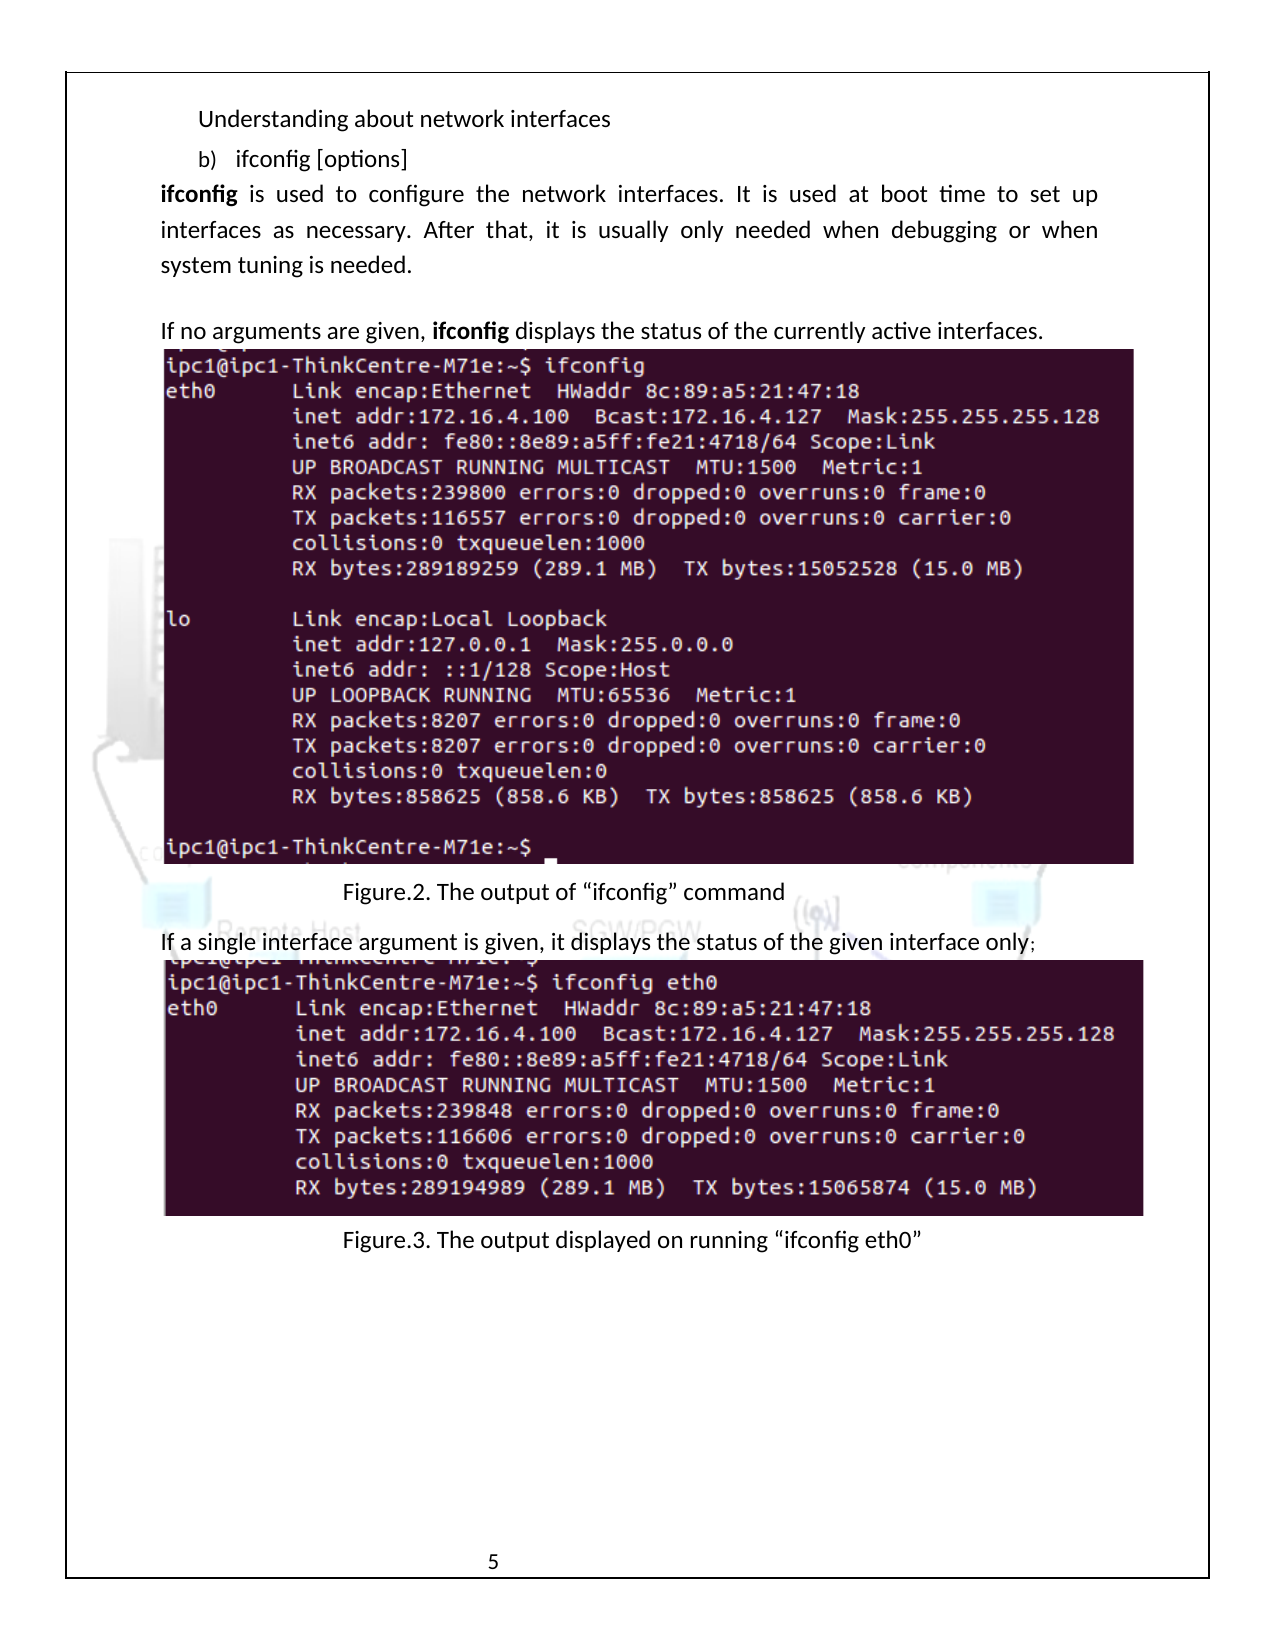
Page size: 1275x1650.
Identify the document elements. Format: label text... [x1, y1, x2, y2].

picture [163, 349, 1134, 864]
picture [163, 960, 1144, 1216]
list ifconfig [options] [198, 143, 1200, 174]
text Figure.2. The output of “ifconfig” command [343, 864, 928, 906]
text ifconfig is used to configure the network interfaces. It is used at boot time to set up interfaces as necessary. After that, it is usually only needed when debugging or when system tuning is needed. [160, 178, 1100, 280]
text Understanding about network interfaces [198, 103, 1101, 133]
text Figure.3. The output displayed on running “ifconfig eth0” [343, 1216, 928, 1255]
text If a single interface argument is given, it displays the status of the given interface only; [160, 926, 1200, 956]
text If no arguments are given, ifconfig displays the status of the currently active interfaces. [160, 315, 1200, 346]
